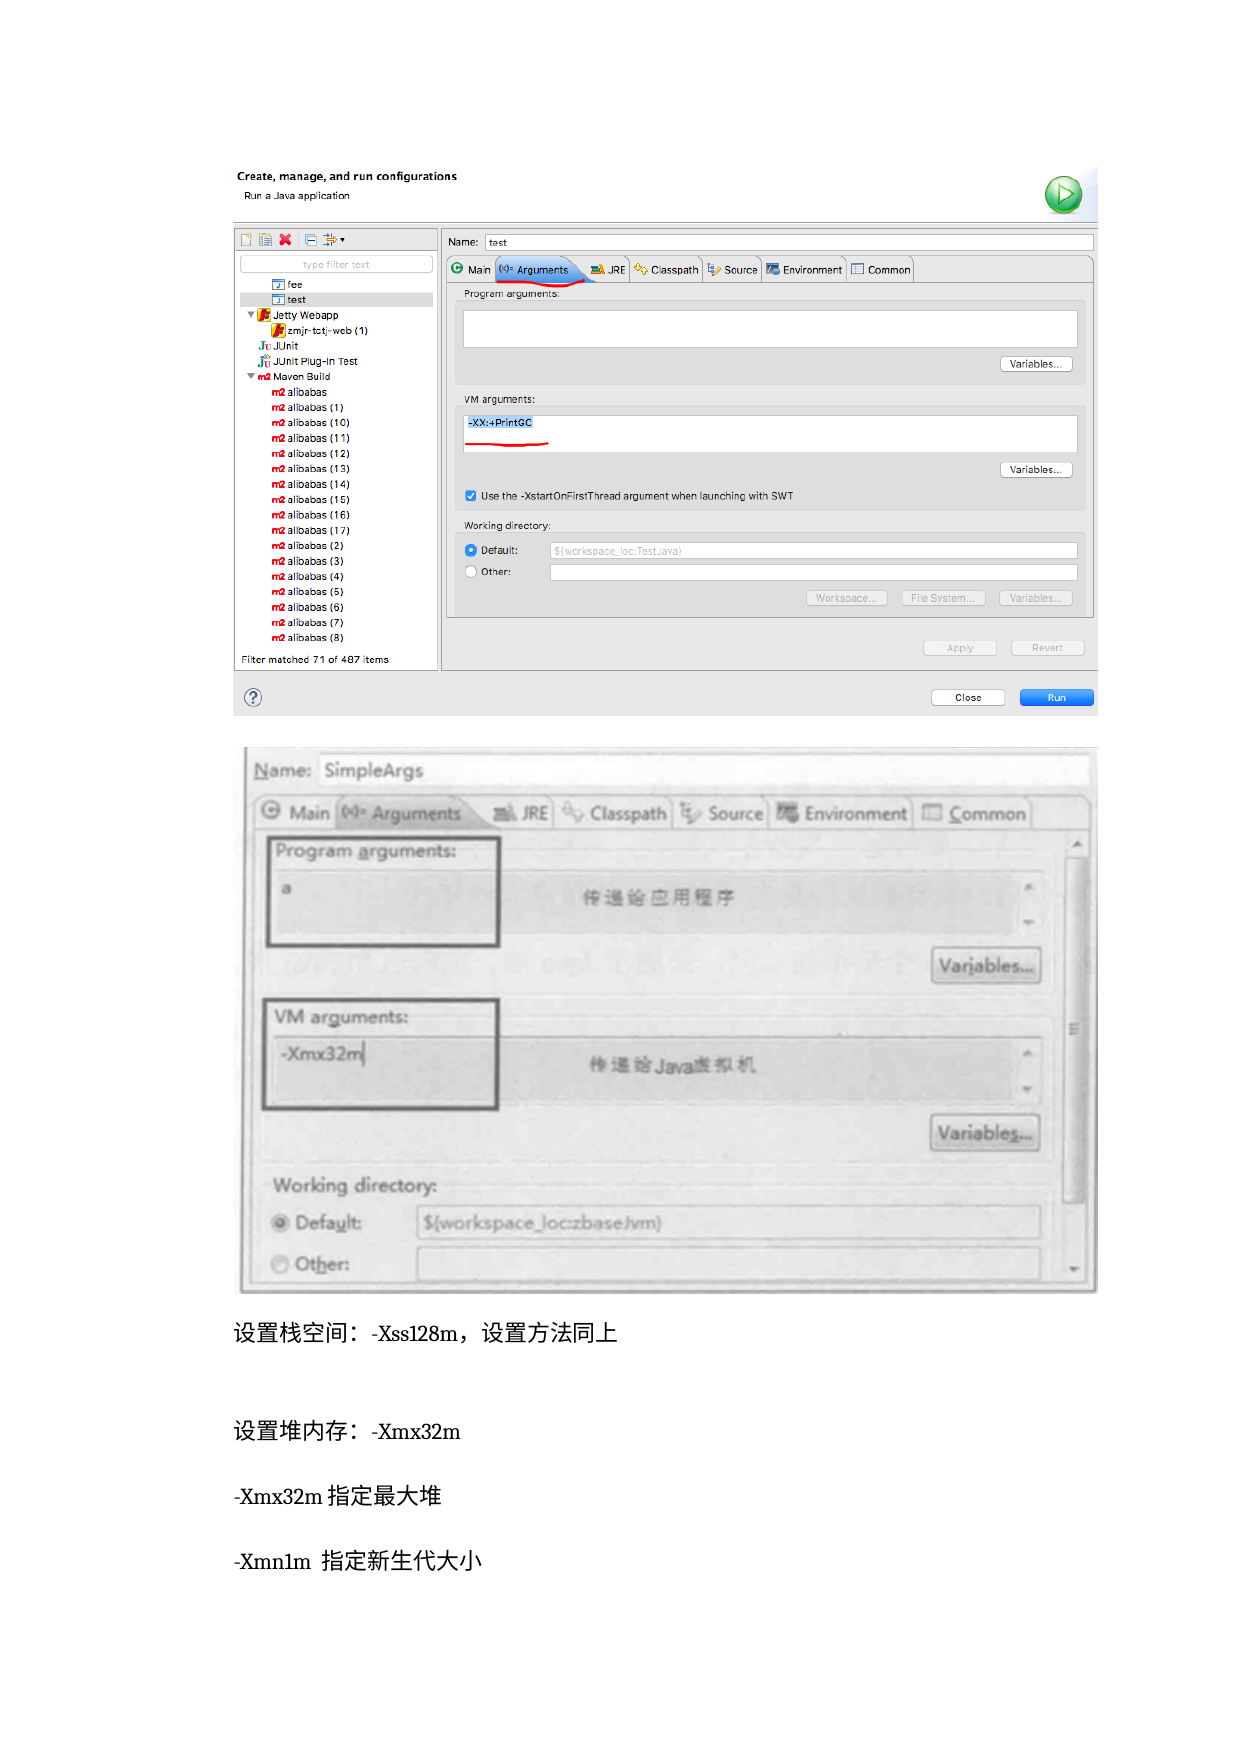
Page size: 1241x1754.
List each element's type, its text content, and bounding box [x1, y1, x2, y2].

text -Xmx32m指定最大堆 [233, 1462, 1053, 1527]
list 设置堆内存：-Xmx32m [187, 1397, 1053, 1462]
picture [233, 747, 1098, 1294]
text -Xmn1m 指定新生代大小 [233, 1527, 1053, 1592]
picture [233, 162, 1098, 716]
list 设置栈空间：-Xss128m，设置方法同上 [187, 1299, 1053, 1364]
